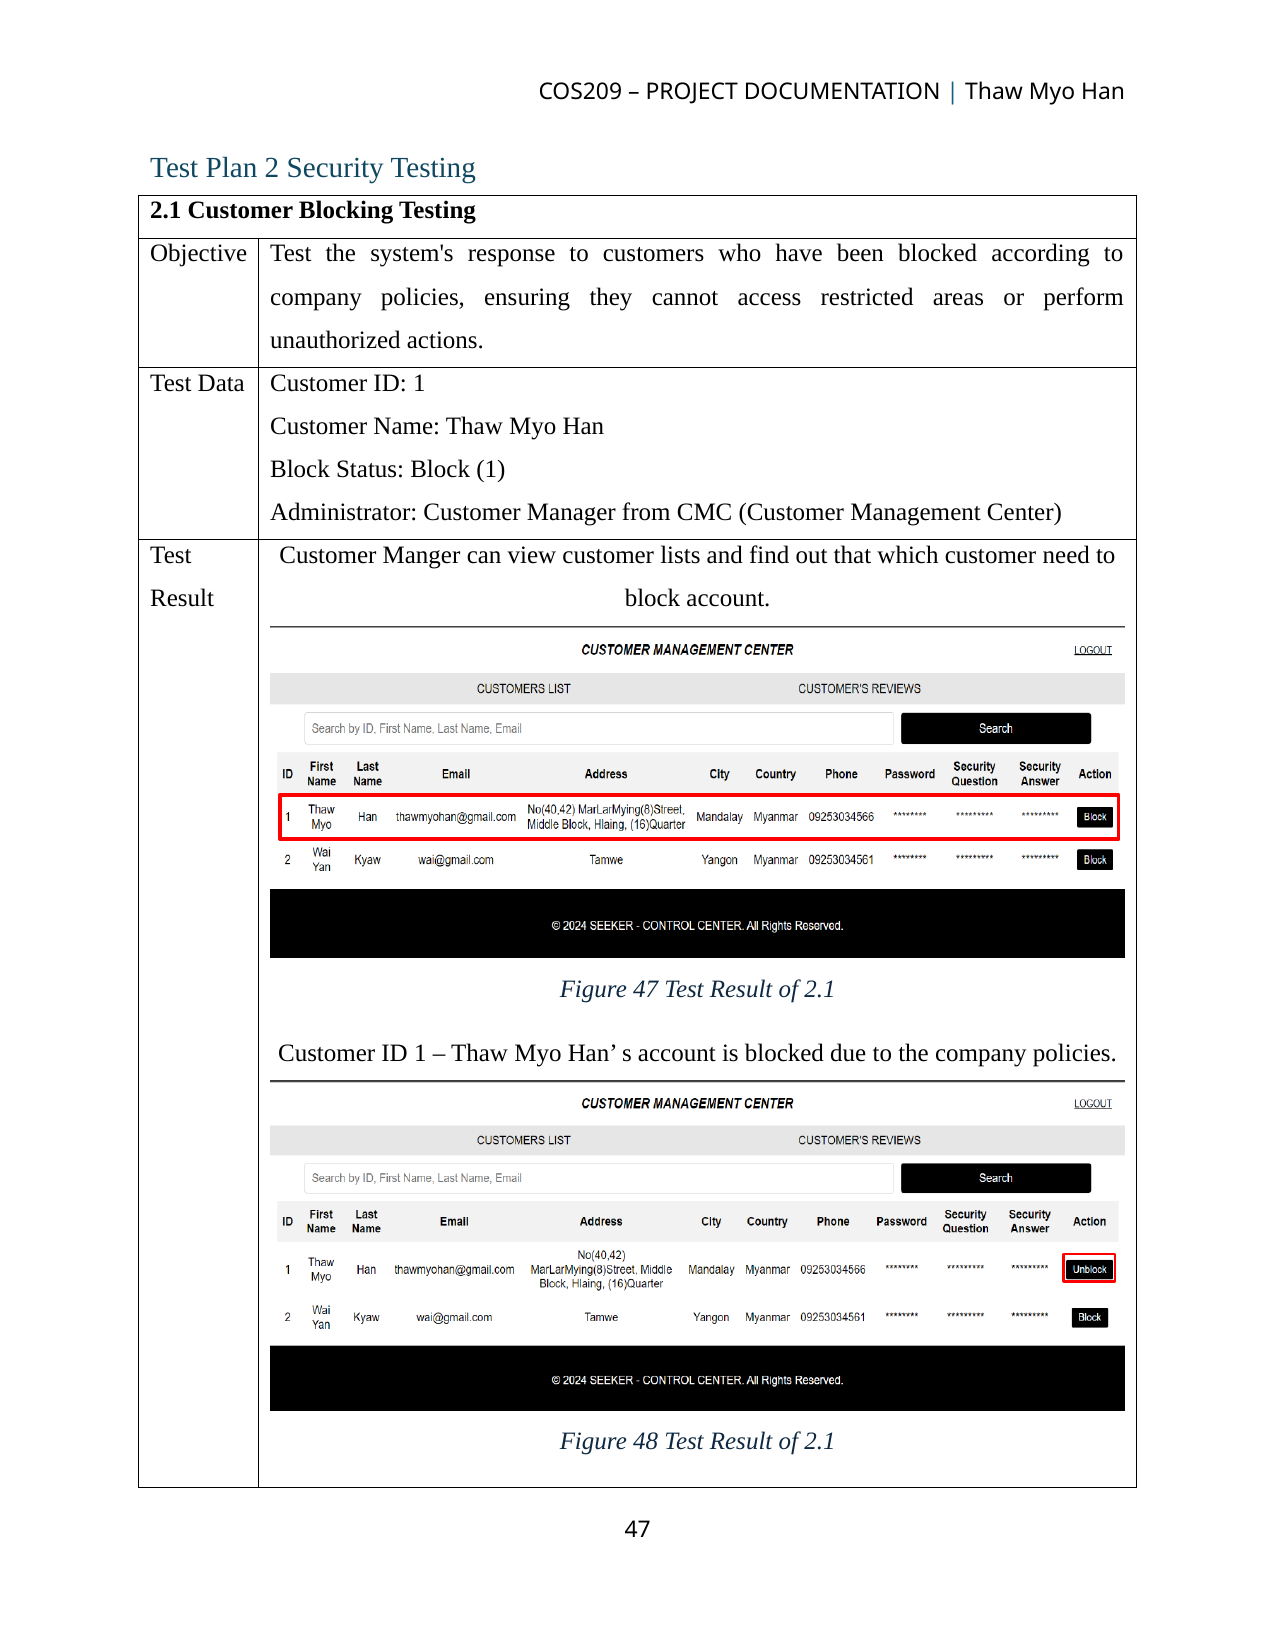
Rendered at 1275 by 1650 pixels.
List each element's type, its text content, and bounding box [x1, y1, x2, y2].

picture [270, 1080, 1125, 1411]
table_cell Test the system's response to customers who have been blocked according to company policies, ensuring they cannot access restricted areas or perform unauthorized actions. [259, 239, 1136, 367]
table_header 2.1 Customer Blocking Testing [139, 196, 1136, 237]
table_cell Test Data [139, 368, 258, 539]
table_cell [259, 540, 1136, 1487]
table_cell Customer ID: 1 Customer Name: Thaw Myo Han Block Status: Block (1) Administrator: Customer Manager from CMC (Customer Management Center) [259, 368, 1136, 539]
table_cell Test Result [139, 540, 258, 1487]
table_cell Objective [139, 239, 258, 367]
picture [270, 626, 1125, 958]
subtitle Test Plan 2 Security Testing [150, 150, 1125, 183]
